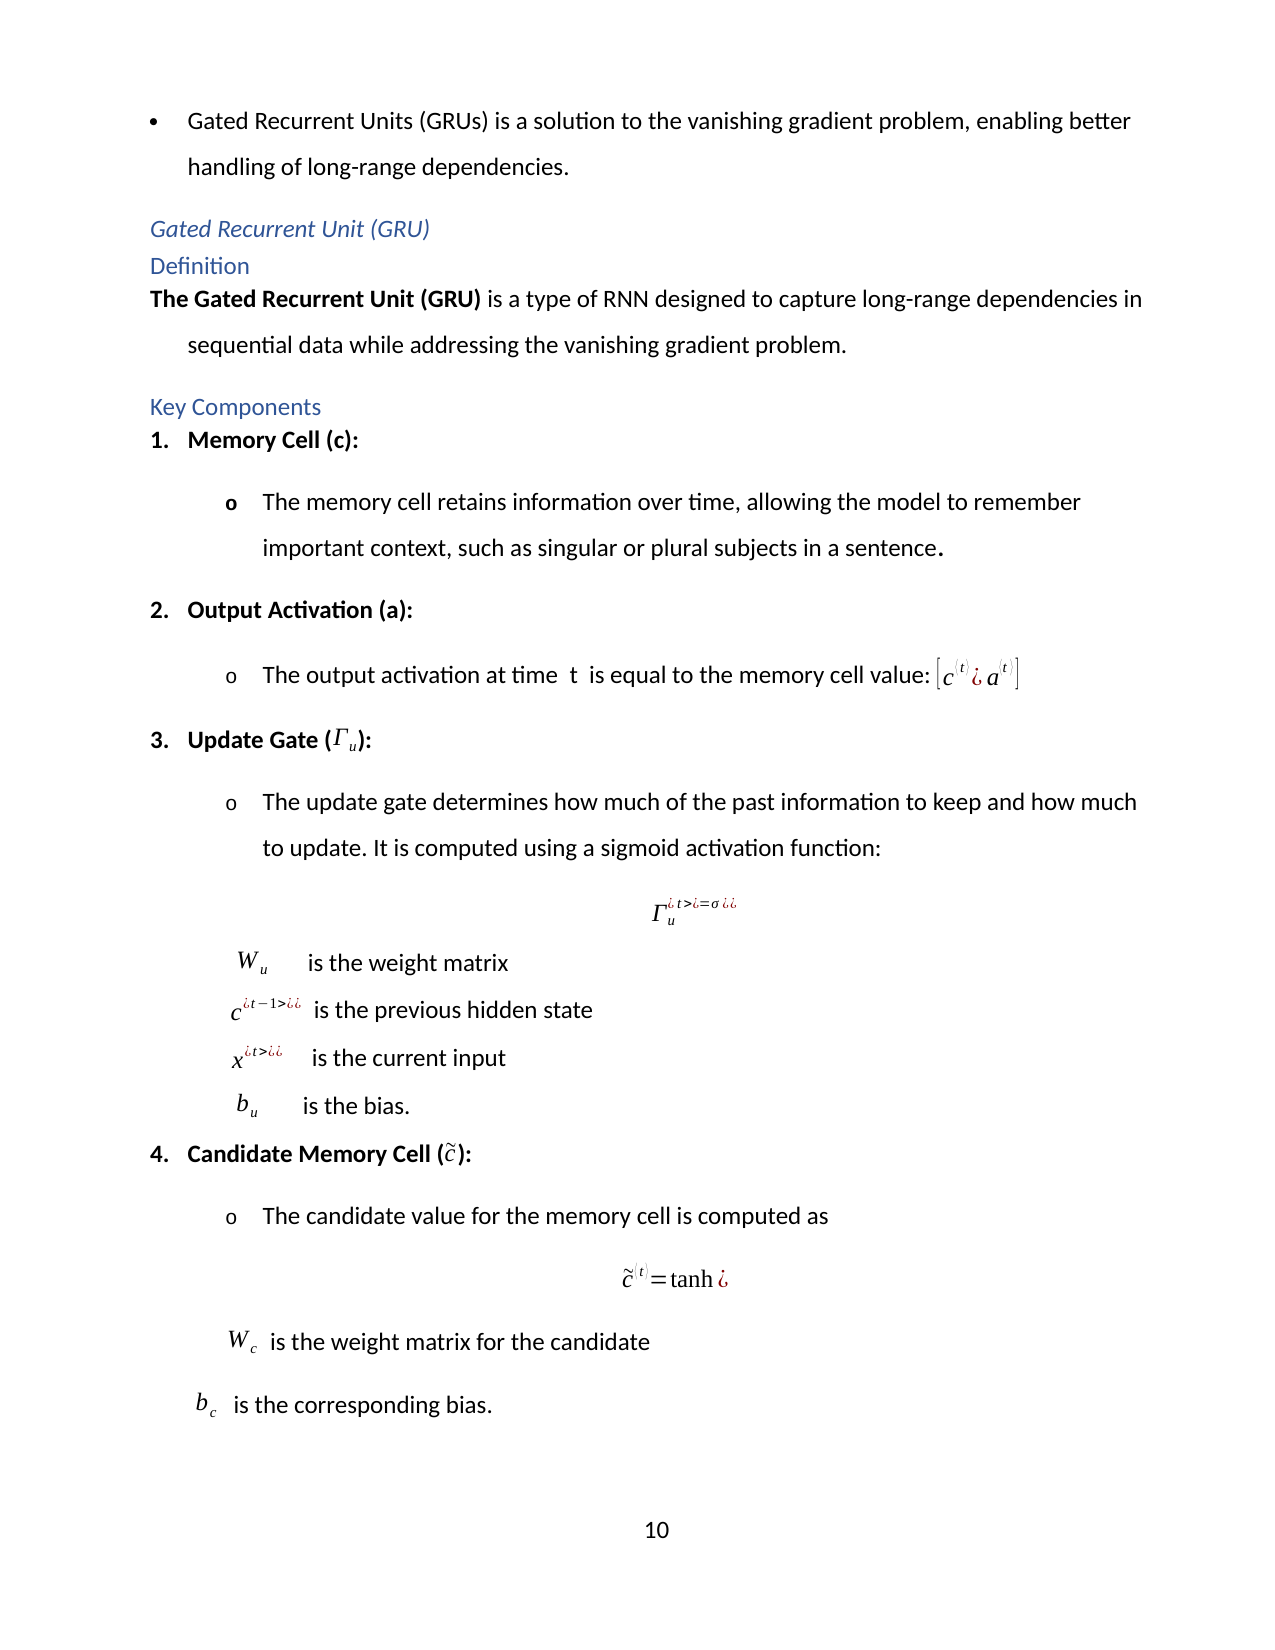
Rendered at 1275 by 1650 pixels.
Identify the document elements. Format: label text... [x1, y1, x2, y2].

list Output Activation (a): [150, 595, 1162, 625]
text is the previous hidden state [225, 994, 1162, 1025]
list Candidate Memory Cell (): [150, 1138, 1162, 1168]
text is the weight matrix [225, 946, 1162, 978]
text The Gated Recurrent Unit (GRU) is a type of RNN designed to capture long-range dependencies in sequential data while addressing the vanishing gradient problem. [150, 283, 1162, 359]
subtitle Key Components [150, 391, 1162, 422]
list Gated Recurrent Units (GRUs) is a solution to the vanishing gradient problem, enabling better handling of long-range dependencies. [150, 105, 1162, 181]
text is the current input [225, 1042, 1162, 1073]
subtitle Gated Recurrent Unit (GRU) [150, 213, 1162, 244]
list The update gate determines how much of the past information to keep and how much to update. It is computed using a sigmoid activation function: [225, 787, 1162, 863]
text is the corresponding bias. [187, 1389, 1162, 1420]
list The memory cell retains information over time, allowing the model to remember important context, such as singular or plural subjects in a sentence. [225, 487, 1162, 563]
list Update Gate (): [150, 723, 1162, 755]
list Memory Cell (c): [150, 424, 1162, 455]
text is the bias. [225, 1090, 1162, 1121]
text is the weight matrix for the candidate [187, 1326, 1162, 1357]
list The candidate value for the memory cell is computed as [225, 1200, 1162, 1231]
subtitle Definition [150, 250, 1162, 281]
list The output activation at time t is equal to the memory cell value: [225, 657, 1162, 691]
